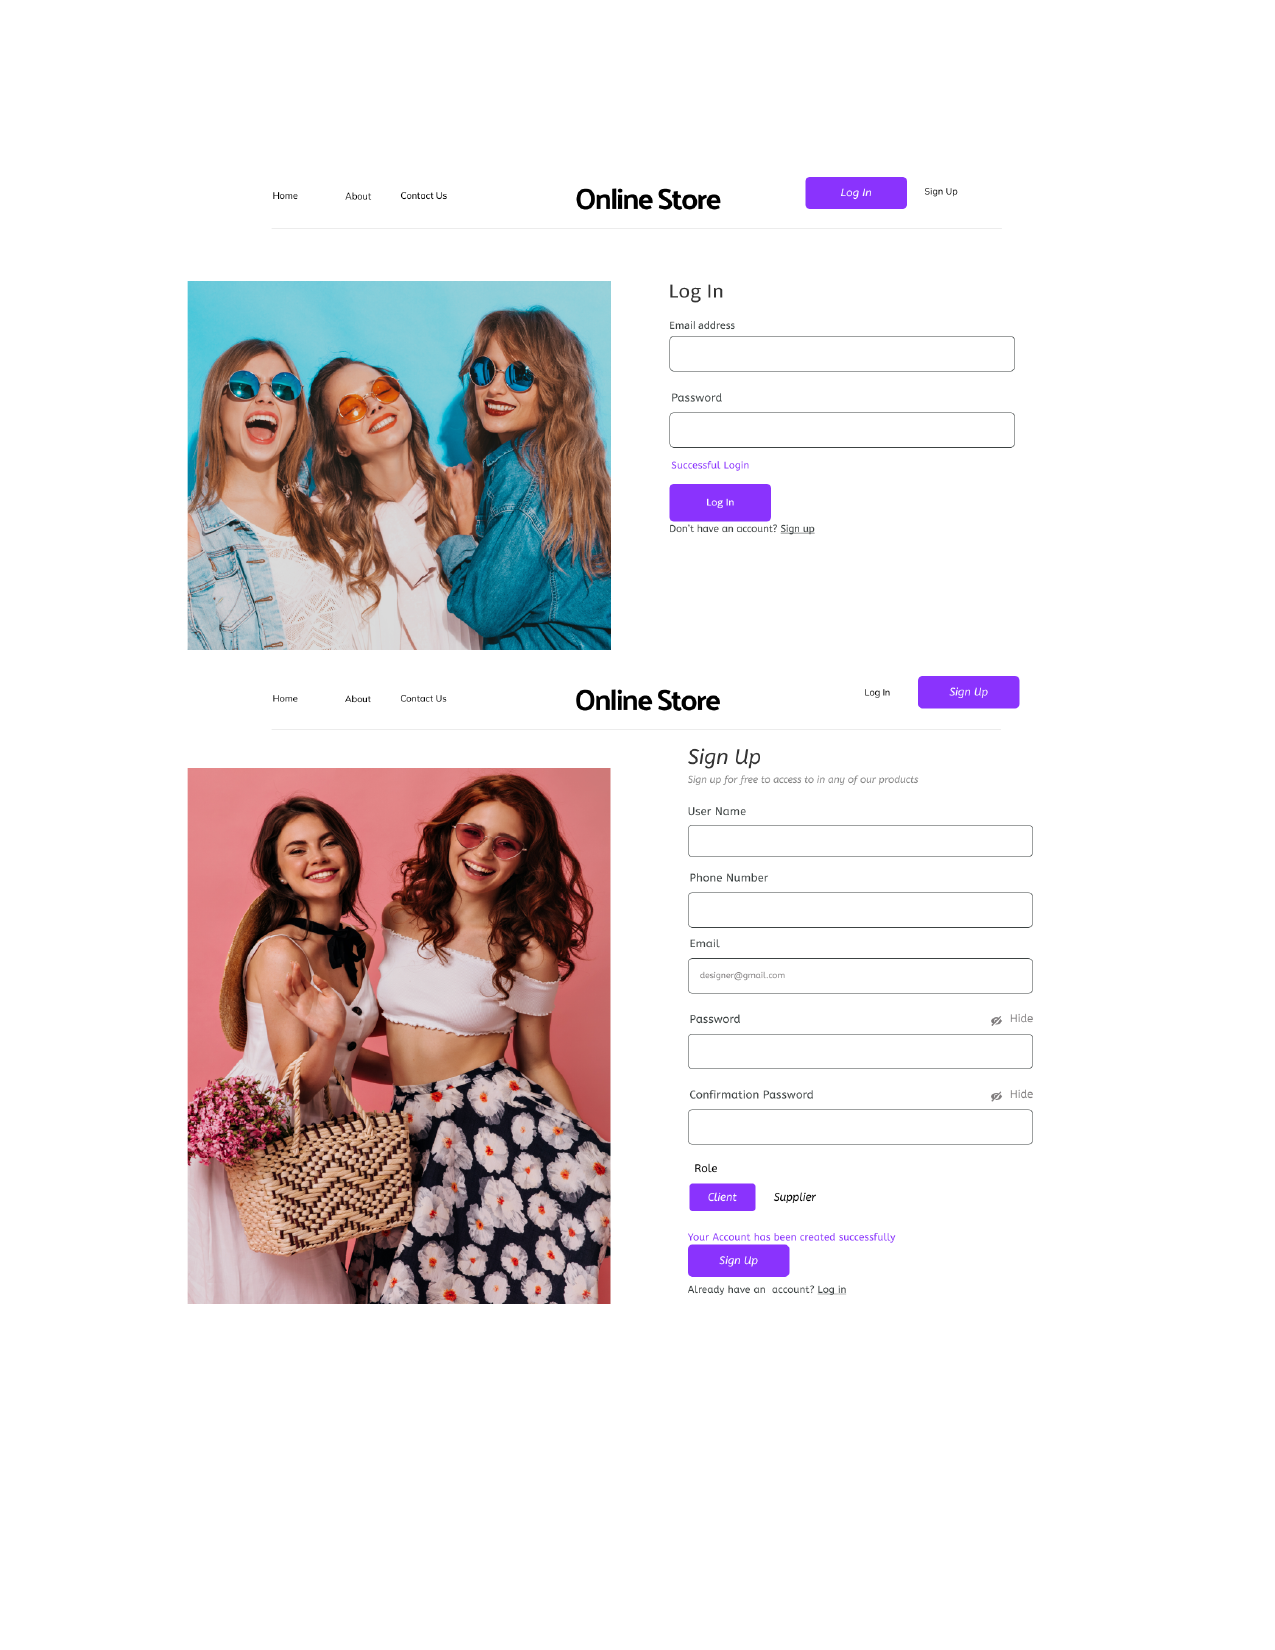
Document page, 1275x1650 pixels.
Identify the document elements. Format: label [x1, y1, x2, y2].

picture [554, 605, 558, 616]
picture [502, 633, 515, 637]
picture [568, 625, 583, 630]
picture [187, 150, 1086, 650]
picture [187, 652, 1085, 1304]
picture [487, 638, 497, 643]
picture [484, 512, 490, 526]
